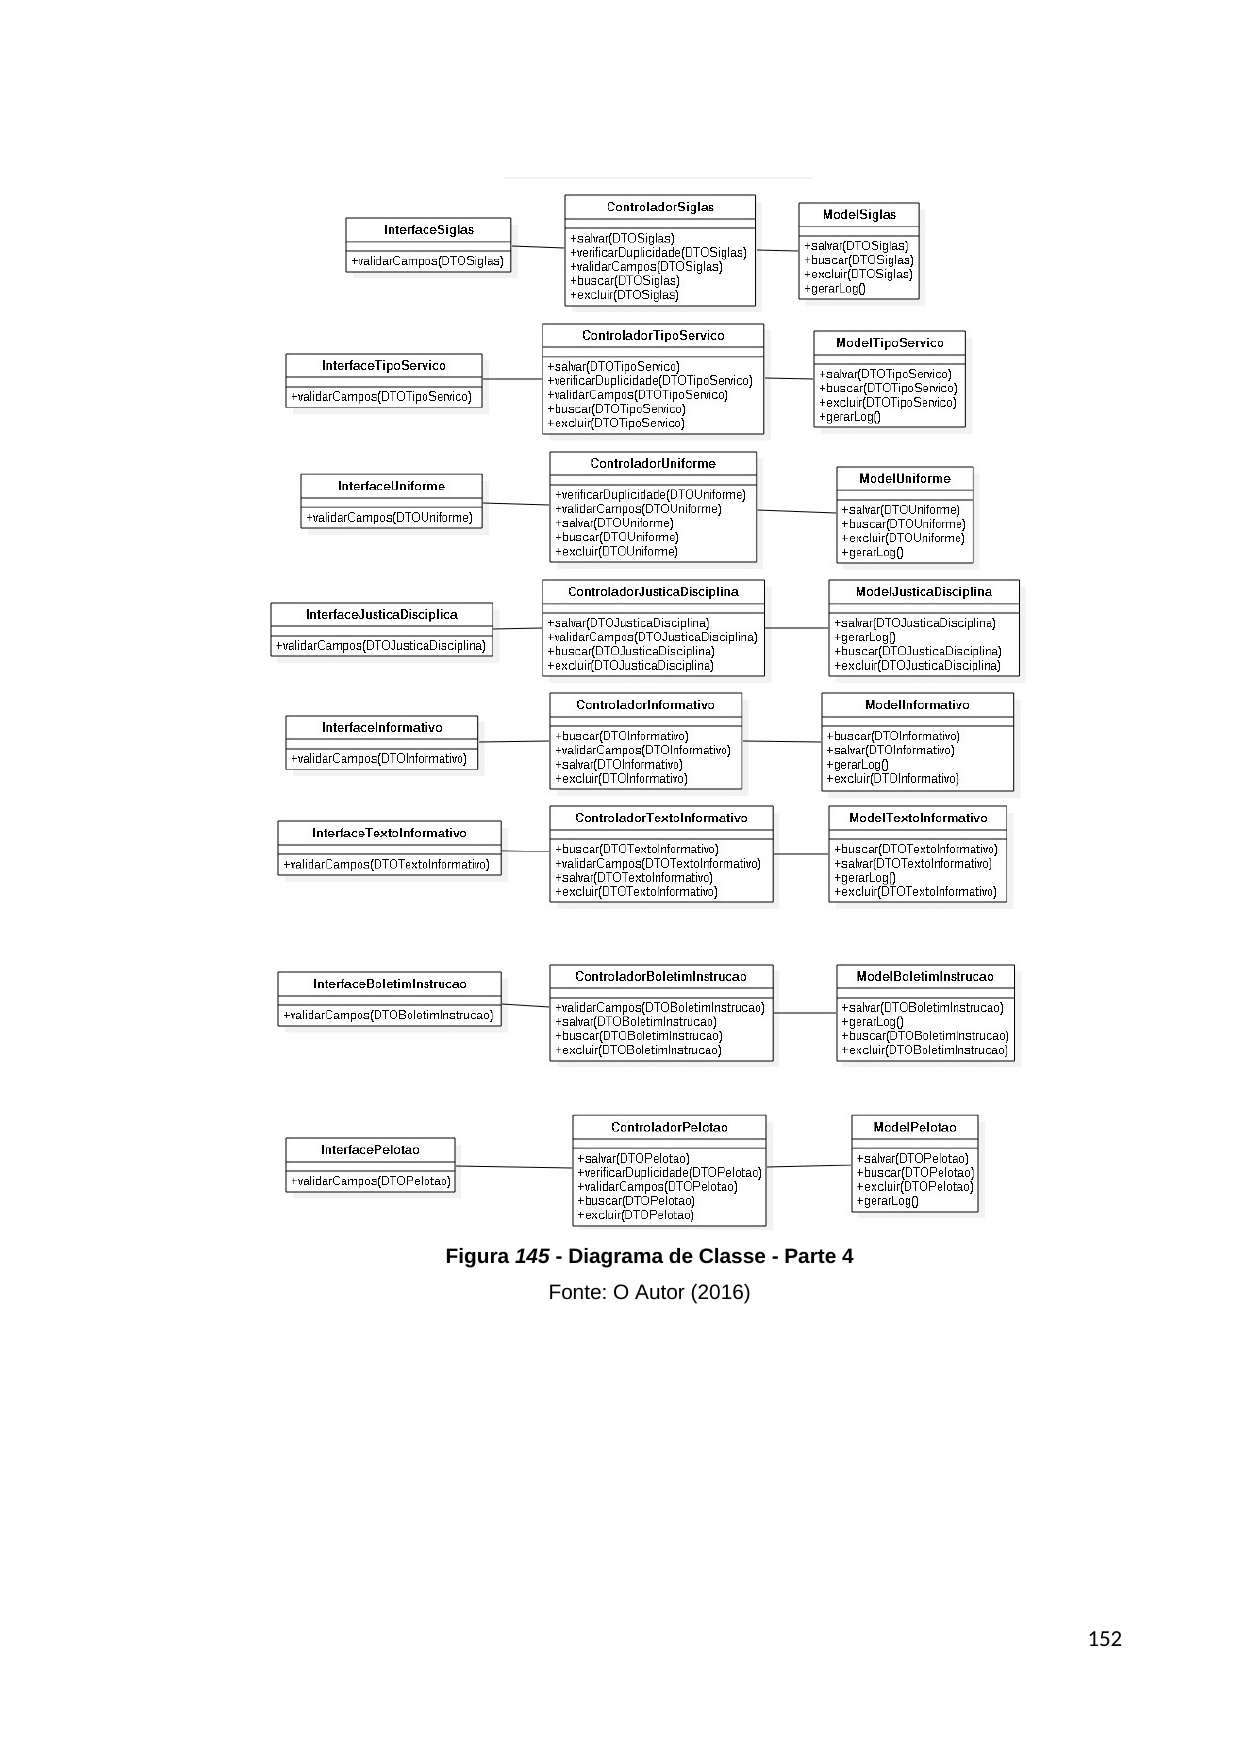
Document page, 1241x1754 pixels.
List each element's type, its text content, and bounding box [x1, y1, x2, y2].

text Figura 145 - Diagrama de Classe - Parte 4 [177, 1243, 1122, 1267]
text Fonte: O Autor (2016) [177, 1280, 1122, 1304]
picture [177, 177, 1123, 1230]
